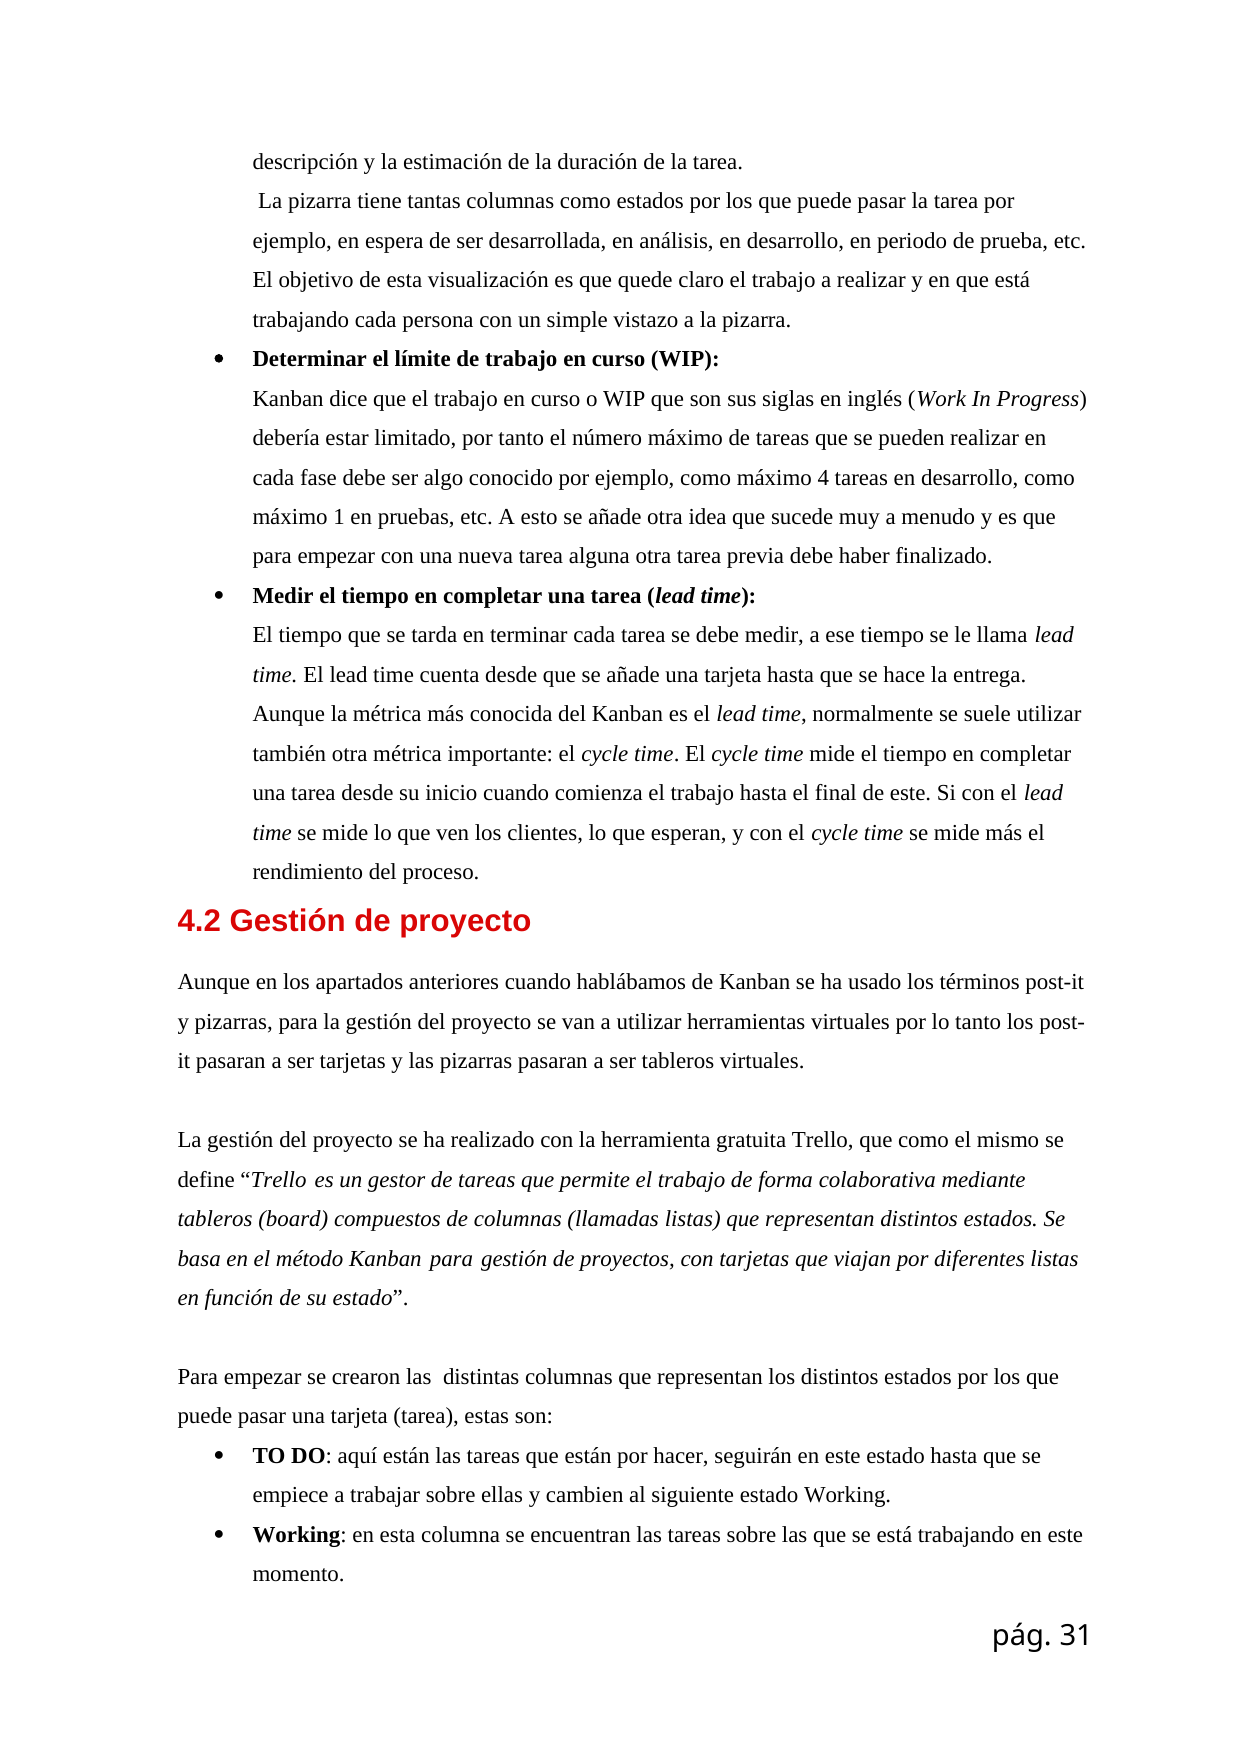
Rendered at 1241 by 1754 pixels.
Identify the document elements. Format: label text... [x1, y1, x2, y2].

text La gestión del proyecto se ha realizado con la herramienta gratuita Trello, que como el mismo se define “Trello es un gestor de tareas que permite el trabajo de forma colaborativa mediante tableros (board) compuestos de columnas (llamadas listas) que representan distintos estados. Se basa en el método Kanban para gestión de proyectos, con tarjetas que viajan por diferentes listas en función de su estado”. [177, 1126, 1092, 1311]
text Para empezar se crearon las distintas columnas que representan los distintos estados por los que puede pasar una tarjeta (tarea), estas son: [177, 1363, 1092, 1429]
subtitle 4.2 Gestión de proyecto [177, 902, 1092, 938]
list Working: en esta columna se encuentran las tareas sobre las que se está trabajando en este momento. [215, 1521, 1092, 1587]
list Medir el tiempo en completar una tarea (lead time): El tiempo que se tarda en terminar cada tarea se debe medir, a ese tiempo se le llama lead time. El lead time cuenta desde que se añade una tarjeta hasta que se hace la entrega. Aunque la métrica más conocida del Kanban es el lead time, normalmente se suele utilizar también otra métrica importante: el cycle time. El cycle time mide el tiempo en completar una tarea desde su inicio cuando comienza el trabajo hasta el final de este. Si con el lead time se mide lo que ven los clientes, lo que esperan, y con el cycle time se mide más el rendimiento del proceso. [215, 582, 1092, 885]
list Determinar el límite de trabajo en curso (WIP): Kanban dice que el trabajo en curso o WIP que son sus siglas en inglés (Work In Progress) debería estar limitado, por tanto el número máximo de tareas que se pueden realizar en cada fase debe ser algo conocido por ejemplo, como máximo 4 tareas en desarrollo, como máximo 1 en pruebas, etc. A esto se añade otra idea que sucede muy a menudo y es que para empezar con una nueva tarea alguna otra tarea previa debe haber finalizado. [215, 345, 1092, 569]
text Aunque en los apartados anteriores cuando hablábamos de Kanban se ha usado los términos post-it y pizarras, para la gestión del proyecto se van a utilizar herramientas virtuales por lo tanto los post-it pasaran a ser tarjetas y las pizarras pasaran a ser tableros virtuales. [177, 968, 1092, 1074]
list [215, 148, 1092, 332]
list TO DO: aquí están las tareas que están por hacer, seguirán en este estado hasta que se empiece a trabajar sobre ellas y cambien al siguiente estado Working. [215, 1442, 1092, 1508]
